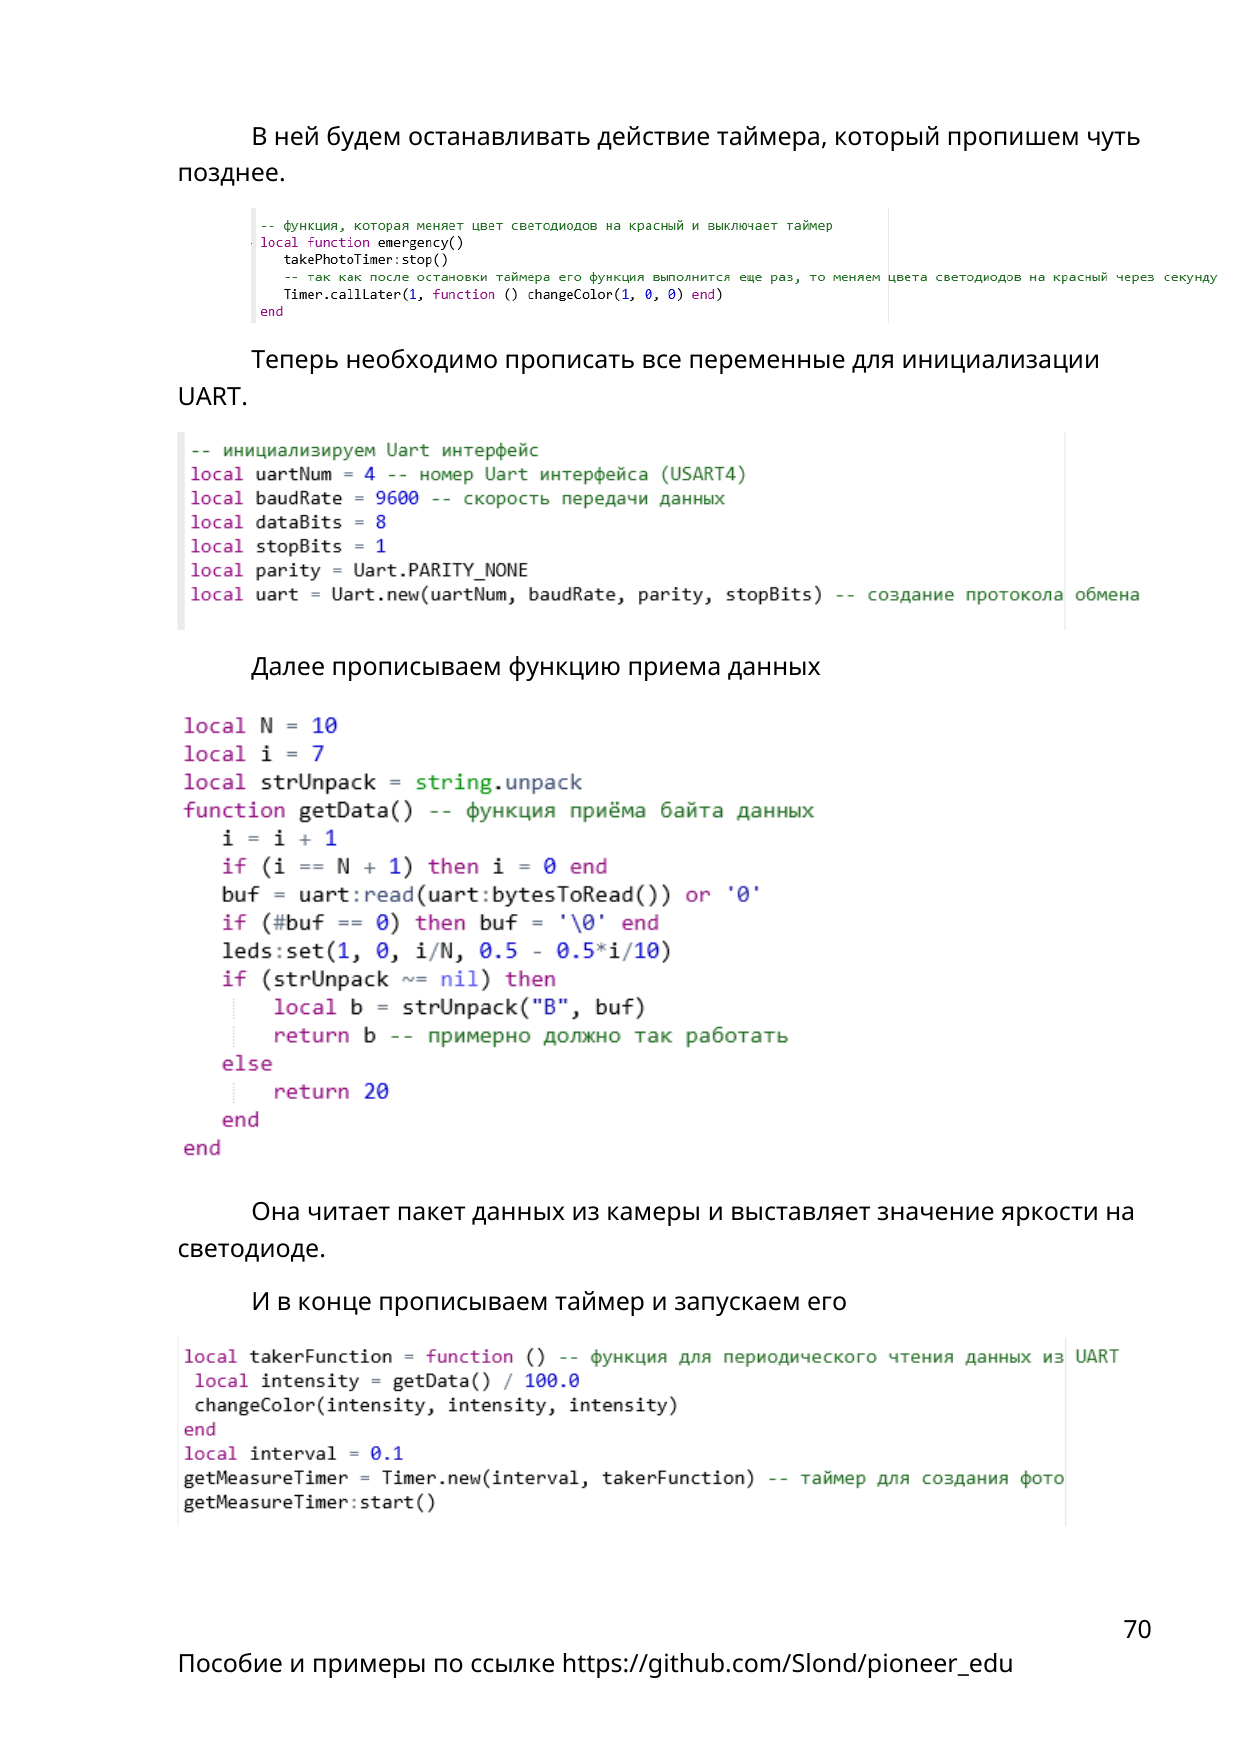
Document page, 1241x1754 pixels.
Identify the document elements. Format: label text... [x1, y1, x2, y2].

picture [251, 208, 1226, 323]
picture [177, 432, 1152, 630]
text Она читает пакет данных из камеры и выставляет значение яркости на светодиоде. [177, 1193, 1152, 1264]
text Далее прописываем функцию приема данных [177, 649, 1152, 683]
text Теперь необходимо прописать все переменные для инициализации UART. [177, 342, 1152, 413]
text В ней будем останавливать действие таймера, который пропишем чуть позднее. [177, 118, 1152, 189]
picture [177, 702, 832, 1174]
picture [177, 1337, 1152, 1526]
text И в конце прописываем таймер и запускаем его [177, 1284, 1152, 1318]
